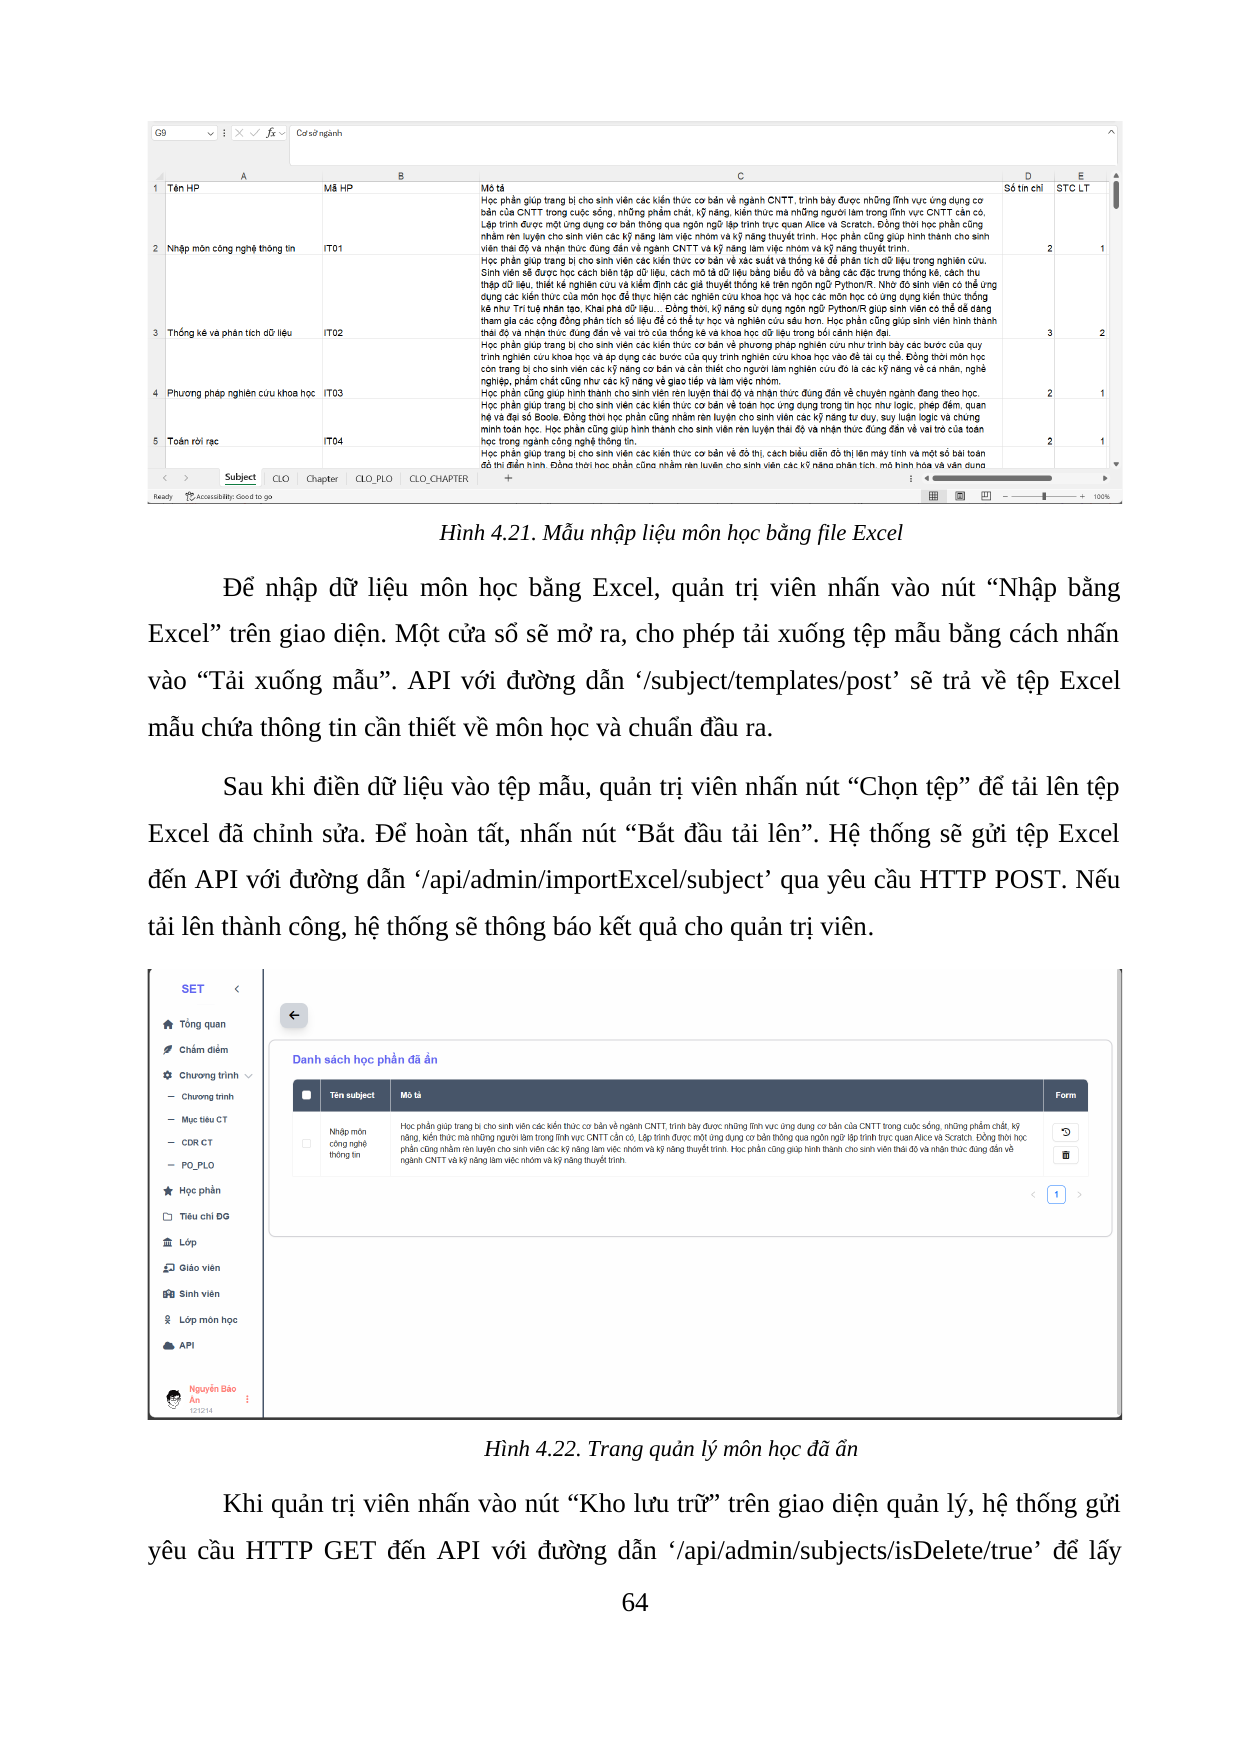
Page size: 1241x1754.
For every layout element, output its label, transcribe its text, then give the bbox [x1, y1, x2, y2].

text Hình 4.22. Trang quản lý môn học đã ẩn [148, 1435, 1122, 1462]
text Để nhập dữ liệu môn học bằng Excel, quản trị viên nhấn vào nút “Nhập bằng Excel” trên giao diện. Một cửa sổ sẽ mở ra, cho phép tải xuống tệp mẫu bằng cách nhấn vào “Tải xuống mẫu”. API với đường dẫn ‘/subject/templates/post’ sẽ trả về tệp Excel mẫu chứa thông tin cần thiết về môn học và chuẩn đầu ra. [148, 571, 1122, 742]
picture [147, 969, 1123, 1420]
picture [147, 121, 1123, 504]
text Sau khi điền dữ liệu vào tệp mẫu, quản trị viên nhấn nút “Chọn tệp” để tải lên tệp Excel đã chỉnh sửa. Để hoàn tất, nhấn nút “Bắt đầu tải lên”. Hệ thống sẽ gửi tệp Excel đến API với đường dẫn ‘/api/admin/importExcel/subject’ qua yêu cầu HTTP POST. Nếu tải lên thành công, hệ thống sẽ thông báo kết quả cho quản trị viên. [148, 770, 1122, 941]
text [148, 1487, 1122, 1565]
text Hình 4.21. Mẫu nhập liệu môn học bằng file Excel [148, 519, 1122, 545]
